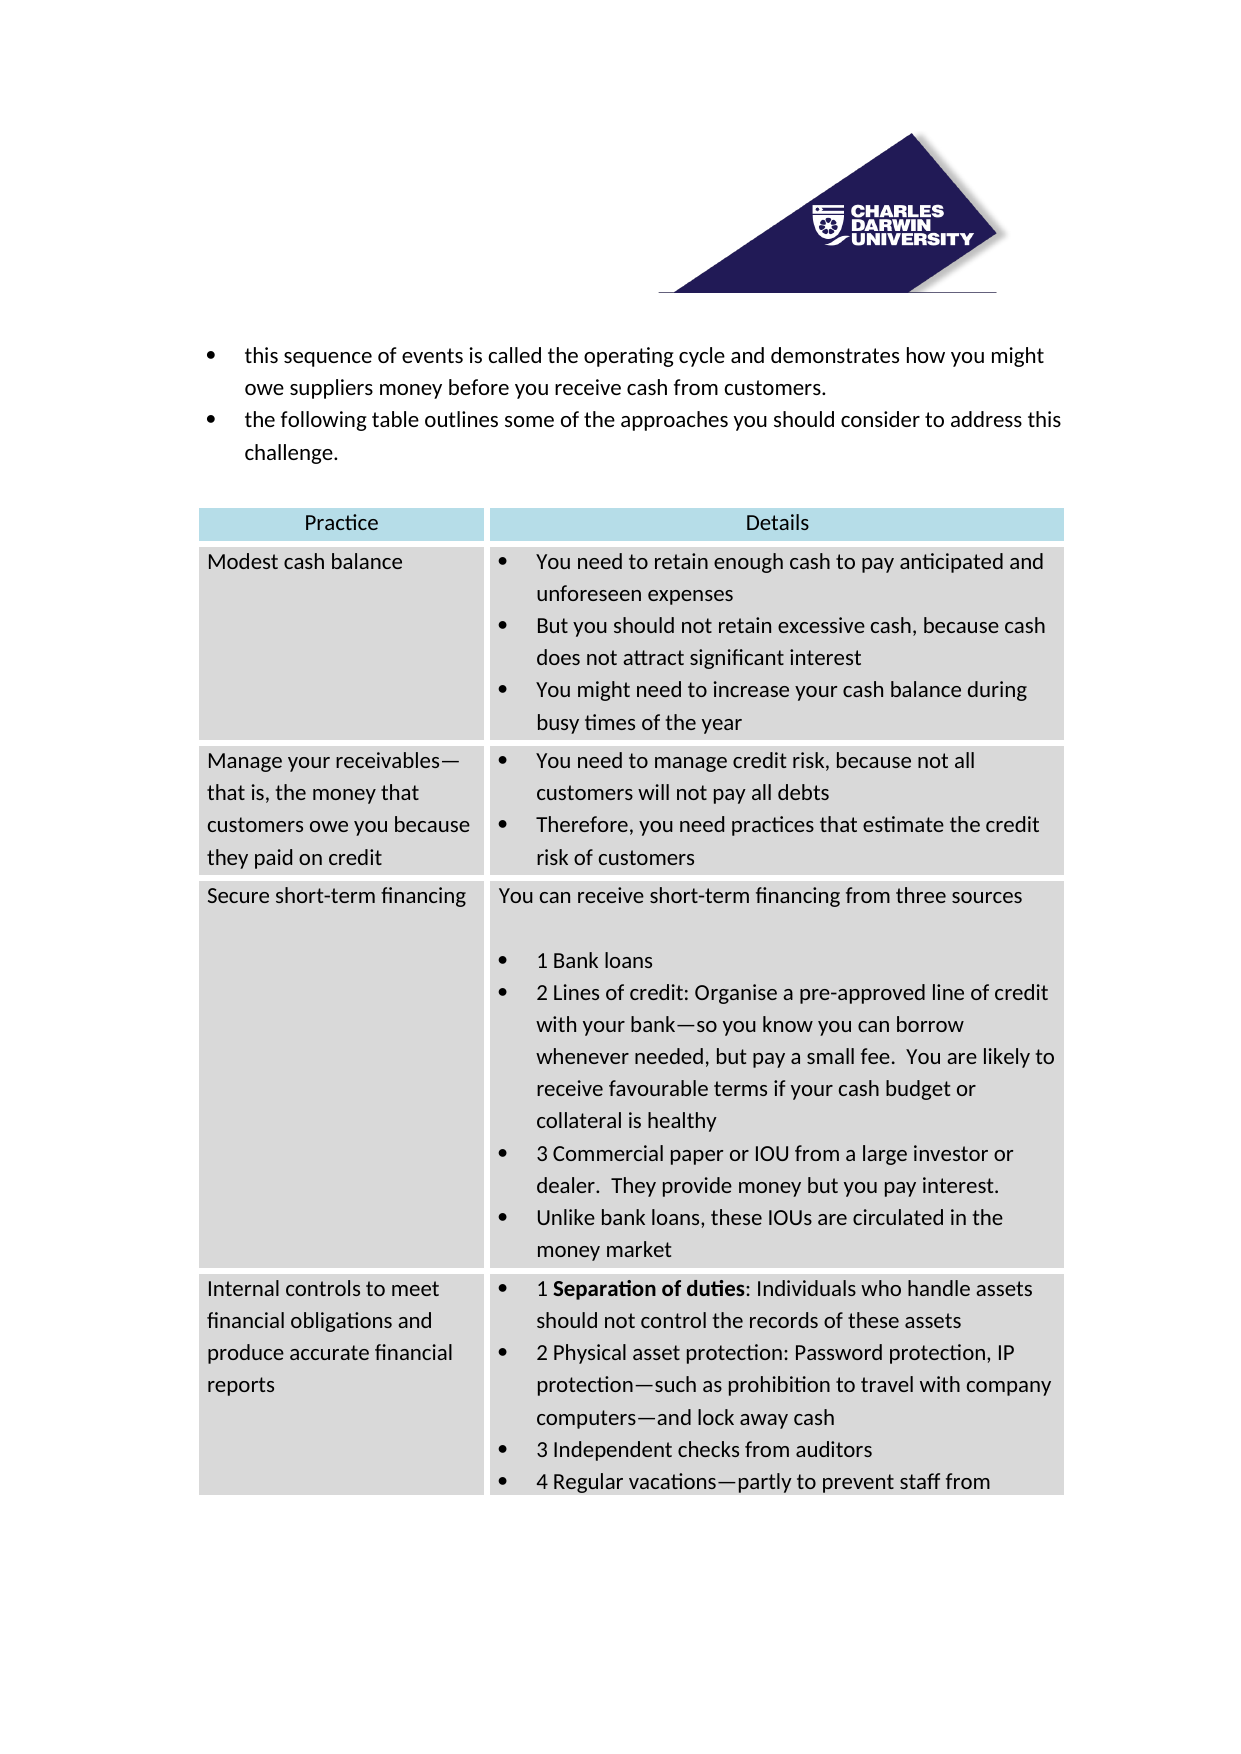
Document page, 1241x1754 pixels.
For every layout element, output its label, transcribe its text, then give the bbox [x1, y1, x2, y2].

table_cell Internal controls to meet financial obligations and produce accurate financial reports [199, 1274, 484, 1495]
table_cell Modest cash balance [199, 547, 484, 740]
table_cell Secure short-term financing [199, 881, 484, 1268]
list the following table outlines some of the approaches you should consider to address this challenge. [207, 405, 1063, 466]
table_cell You can receive short-term financing from three sources 1 Bank loans 2 Lines of credit: Organise a pre-approved line of credit with your bank—so you know you can borrow whenever needed, but pay a small fee. You are likely to receive favourable terms if your cash budget or collateral is healthy 3 Commercial paper or IOU from a large investor or dealer. They provide money but you pay interest. Unlike bank loans, these IOUs are circulated in the money market [490, 881, 1064, 1268]
table_header Practice [199, 508, 484, 541]
table_cell Manage your receivables—that is, the money that customers owe you because they paid on credit [199, 746, 484, 875]
picture [606, 73, 1064, 293]
table_cell You need to manage credit risk, because not all customers will not pay all debts Therefore, you need practices that estimate the credit risk of customers [490, 746, 1064, 875]
table_cell You need to retain enough cash to pay anticipated and unforeseen expenses But you should not retain excessive cash, because cash does not attract significant interest You might need to increase your cash balance during busy times of the year [490, 547, 1064, 740]
list this sequence of events is called the operating cycle and demonstrates how you might owe suppliers money before you receive cash from customers. [207, 341, 1063, 401]
table_header Details [490, 508, 1064, 541]
